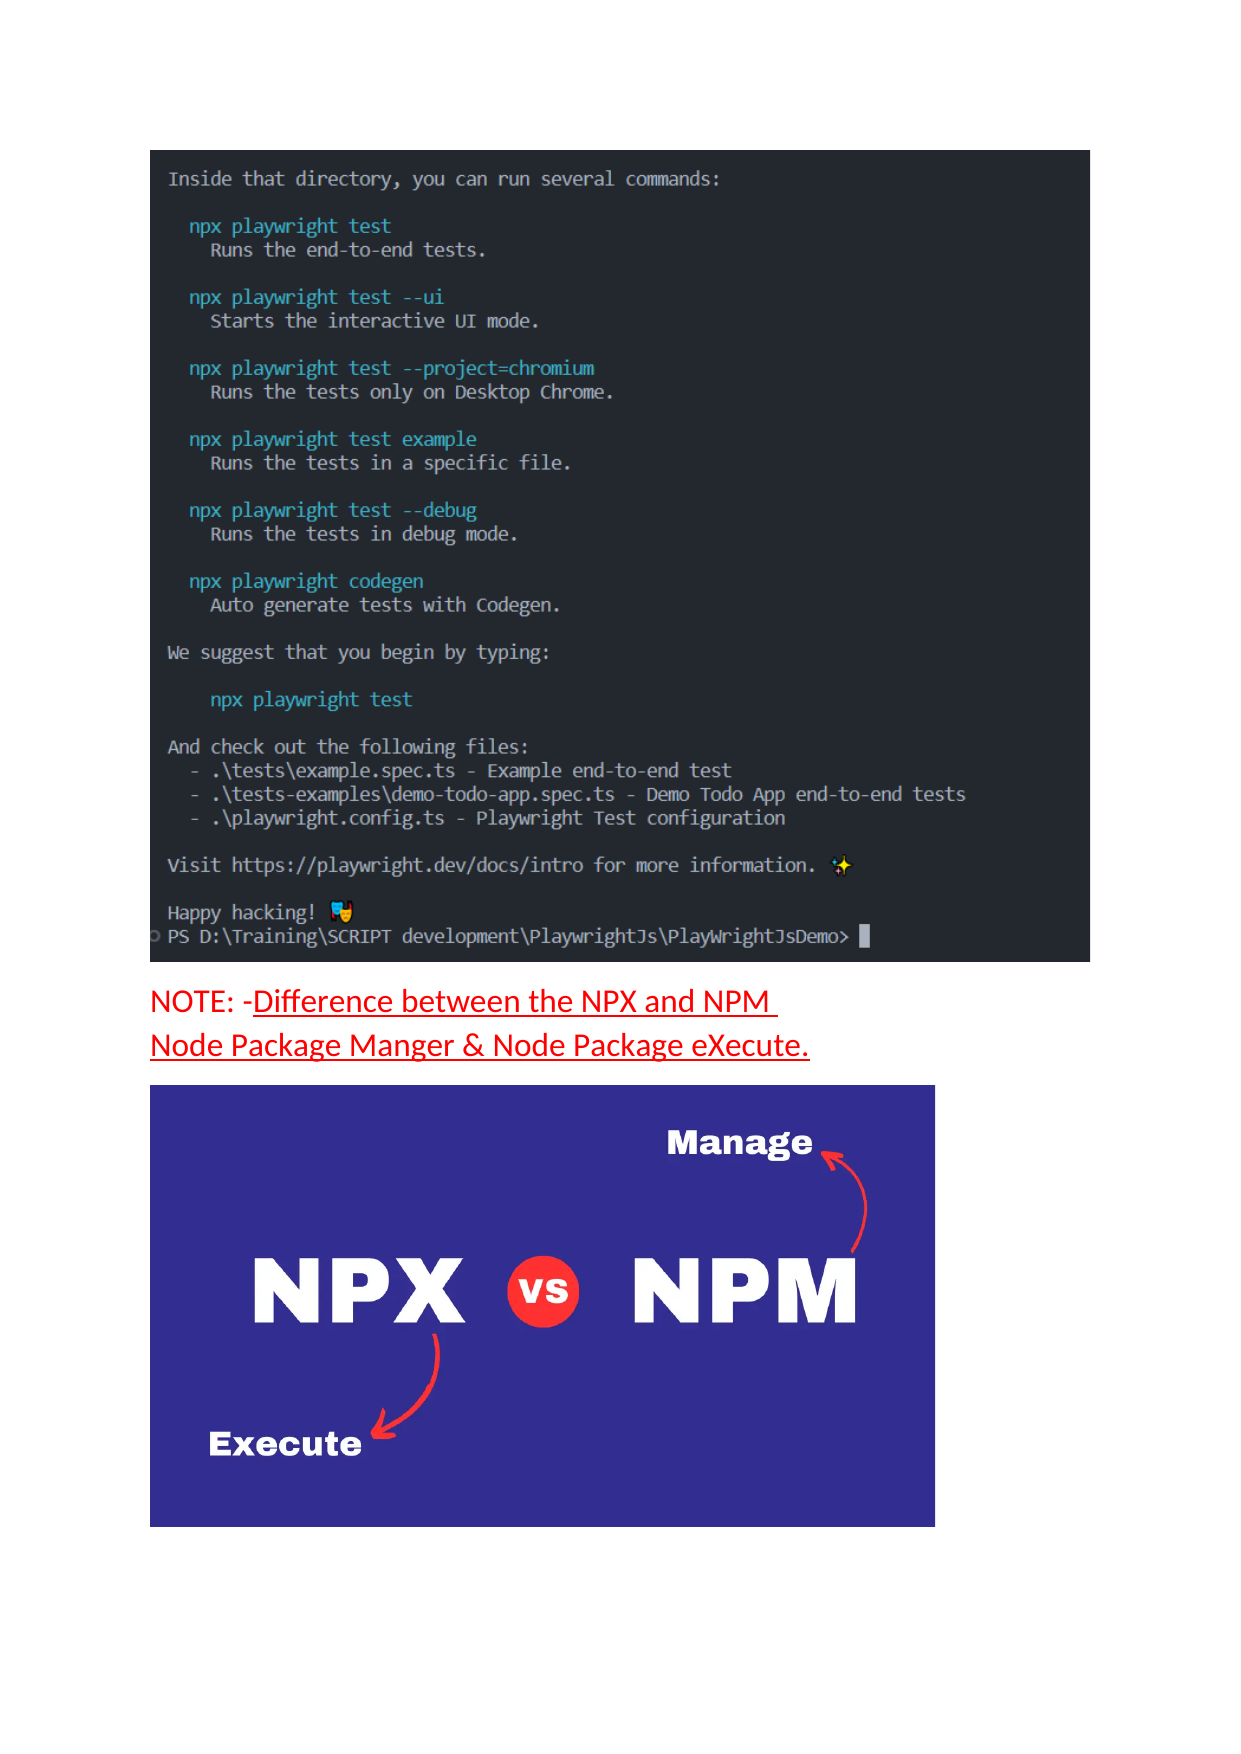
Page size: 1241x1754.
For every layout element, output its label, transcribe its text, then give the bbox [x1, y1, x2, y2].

text NOTE: -Difference between the NPX and NPM Node Package Manger & Node Package eXecute. [150, 980, 1090, 1065]
picture [150, 150, 1091, 962]
picture [150, 1085, 936, 1527]
